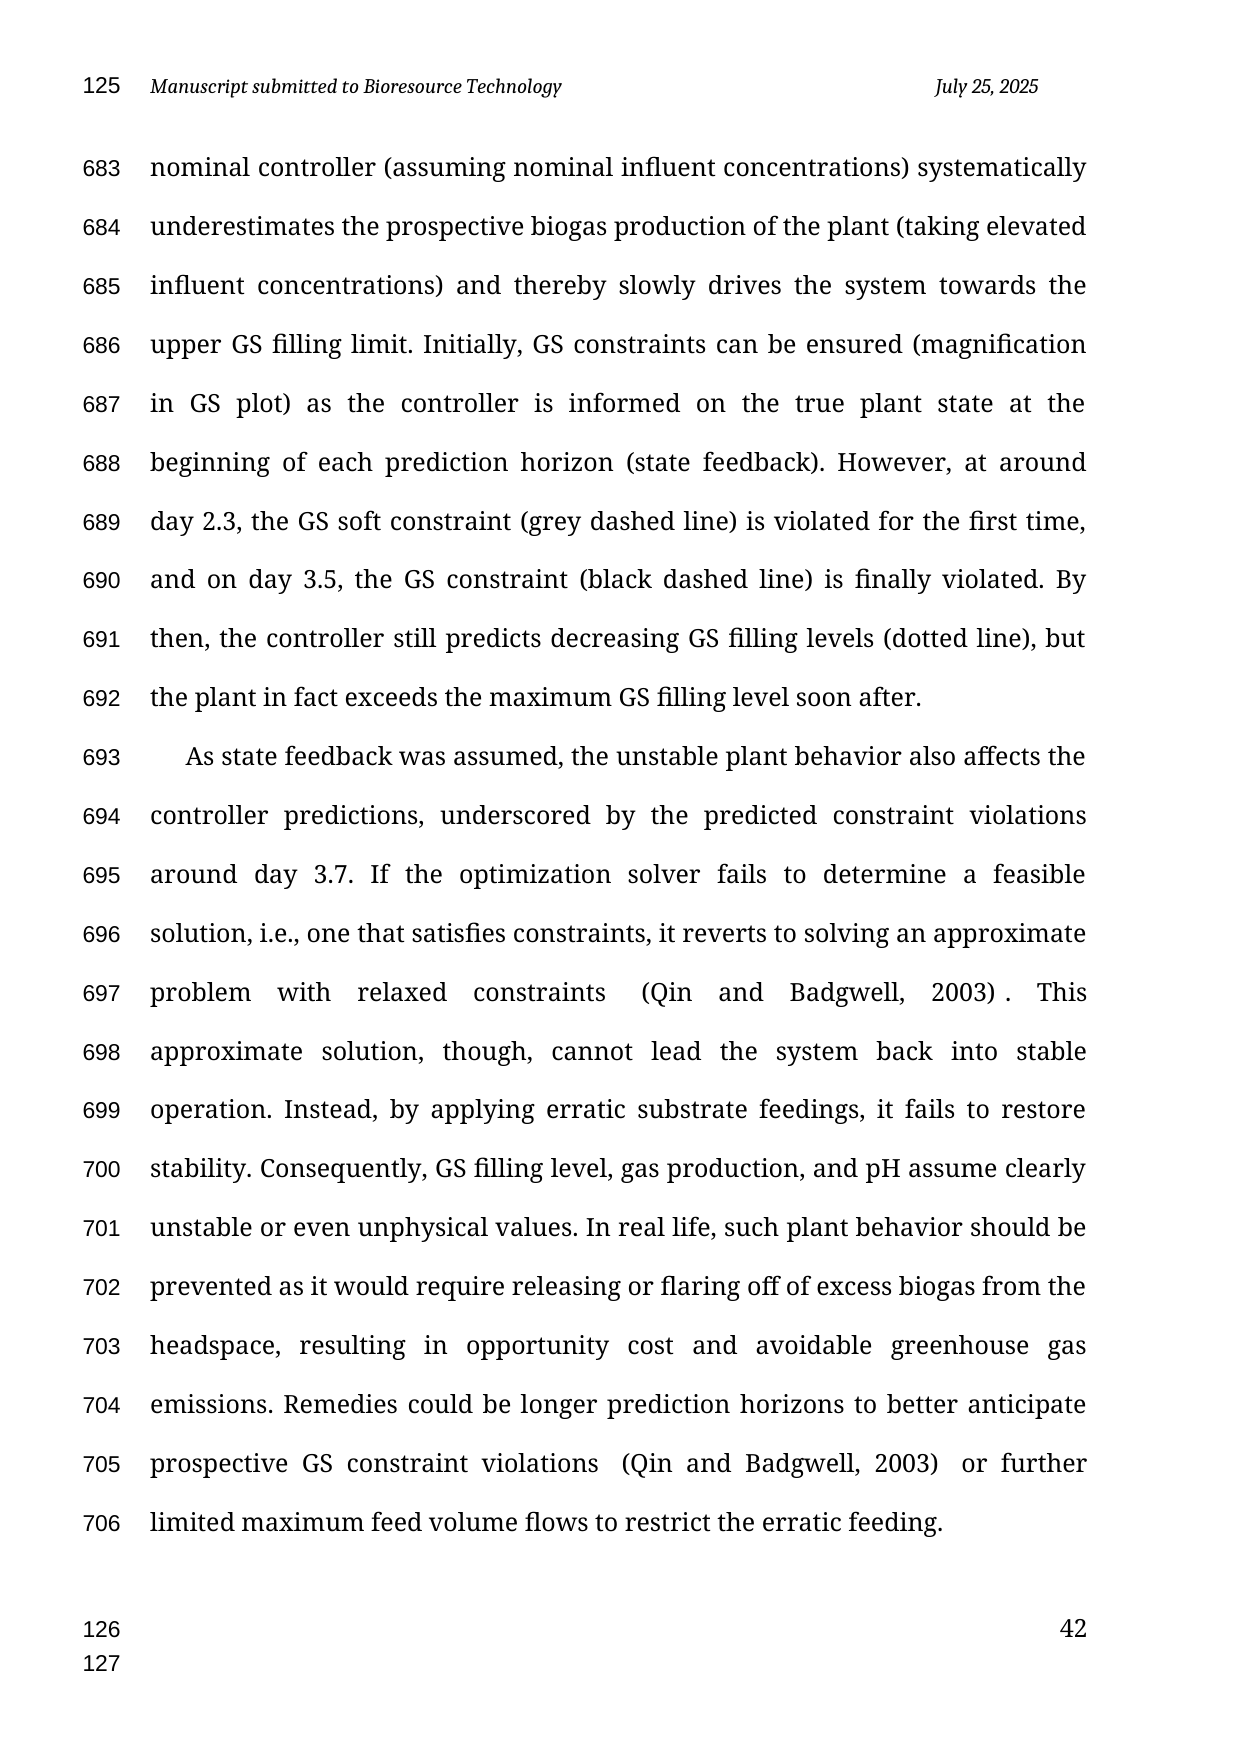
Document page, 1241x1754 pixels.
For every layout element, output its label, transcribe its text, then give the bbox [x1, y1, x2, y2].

text nominal controller (assuming nominal influent concentrations) systematically underestimates the prospective biogas production of the plant (taking elevated influent concentrations) and thereby slowly drives the system towards the upper GS filling limit. Initially, GS constraints can be ensured (magnification in GS plot) as the controller is informed on the true plant state at the beginning of each prediction horizon (state feedback). However, at around day 2.3, the GS soft constraint (grey dashed line) is violated for the first time, and on day 3.5, the GS constraint (black dashed line) is finally violated. By then, the controller still predicts decreasing GS filling levels (dotted line), but the plant in fact exceeds the maximum GS filling level soon after. [150, 150, 1087, 714]
text As state feedback was assumed, the unstable plant behavior also affects the controller predictions, underscored by the predicted constraint violations around day 3.7. If the optimization solver fails to determine a feasible solution, i.e., one that satisfies constraints, it reverts to solving an approximate problem with relaxed constraints . This approximate solution, though, cannot lead the system back into stable operation. Instead, by applying erratic substrate feedings, it fails to restore stability. Consequently, GS filling level, gas production, and pH assume clearly unstable or even unphysical values. In real life, such plant behavior should be prevented as it would require releasing or flaring off of excess biogas from the headspace, resulting in opportunity cost and avoidable greenhouse gas emissions. Remedies could be longer prediction horizons to better anticipate prospective GS constraint violations or further limited maximum feed volume flows to restrict the erratic feeding. [150, 739, 1087, 1538]
